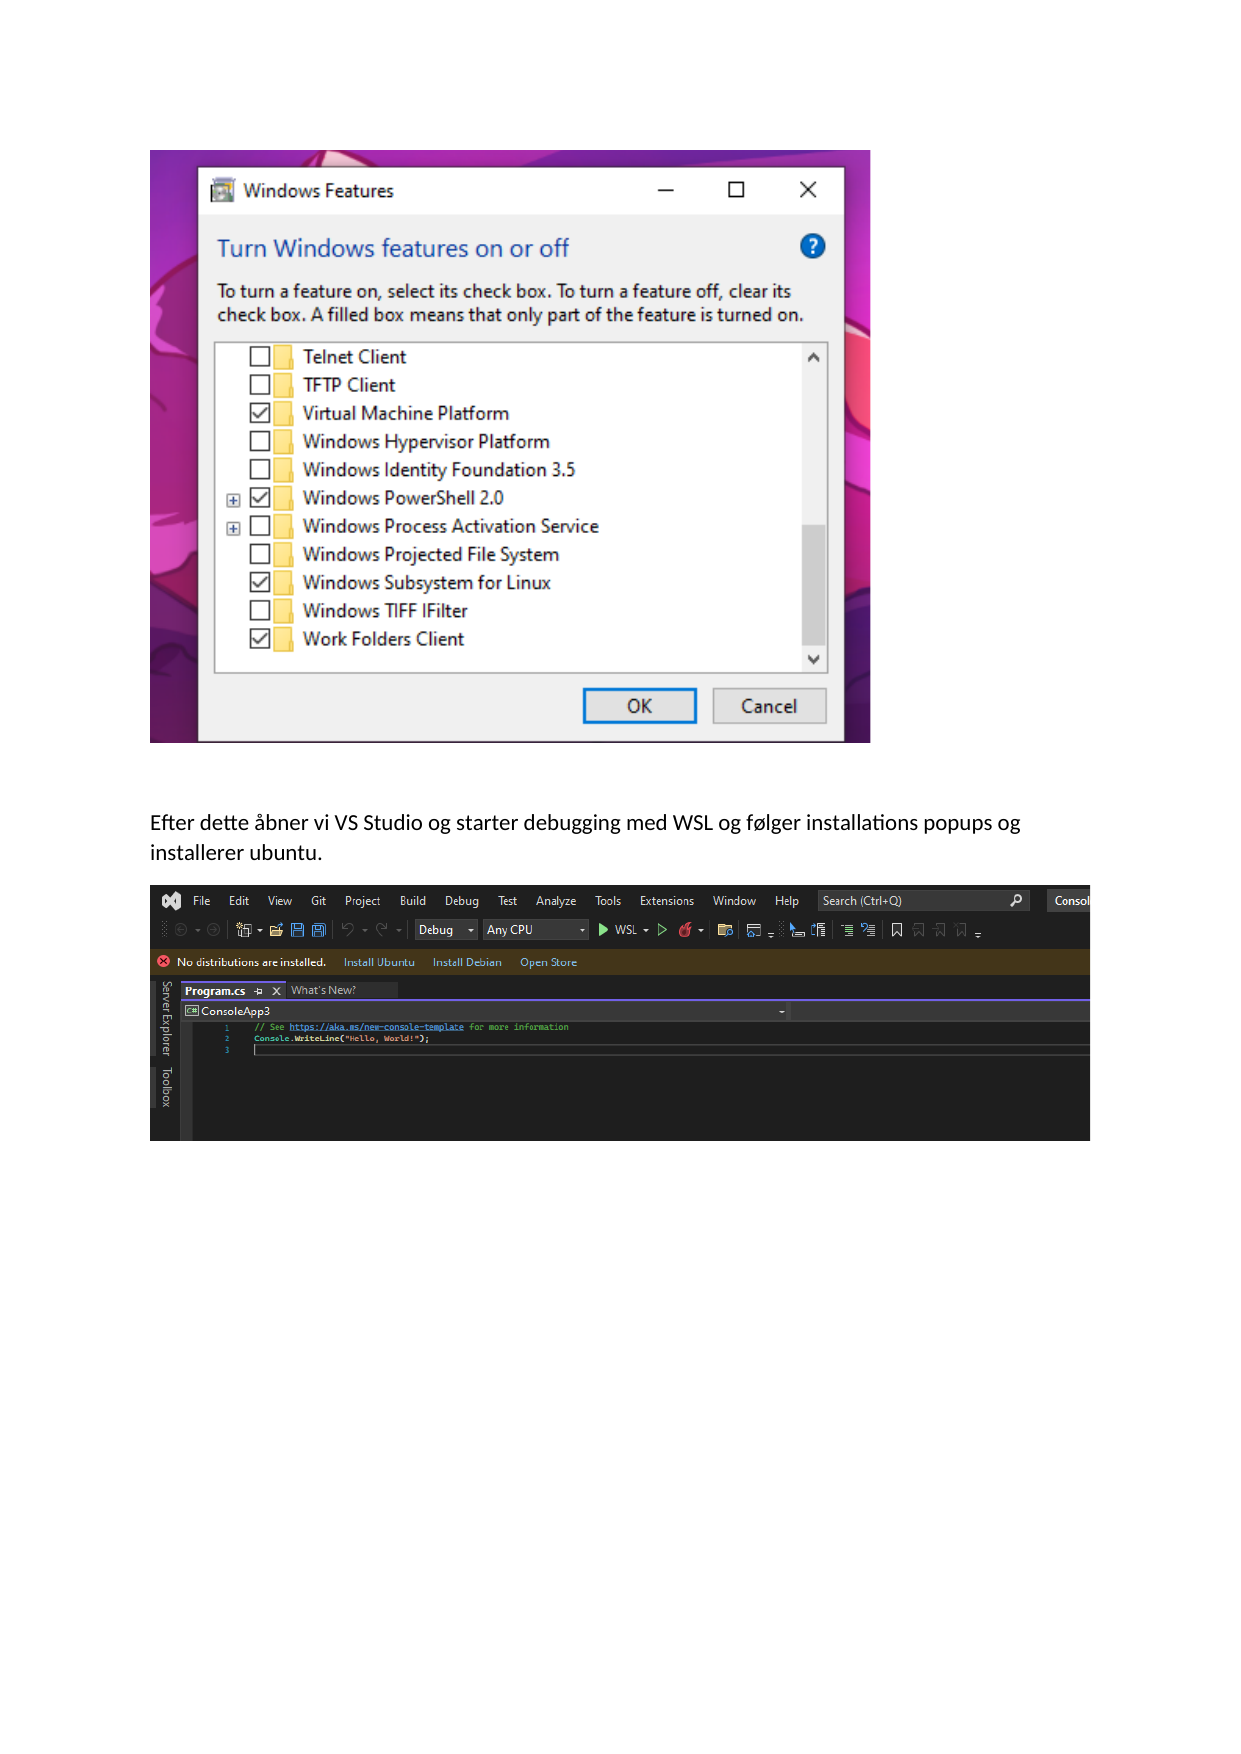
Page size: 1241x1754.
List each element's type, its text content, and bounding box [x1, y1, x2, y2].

picture [150, 150, 871, 743]
text Efter dette åbner vi VS Studio og starter debugging med WSL og følger installations popups og installerer ubuntu. [150, 808, 1090, 866]
picture [150, 885, 1091, 1141]
